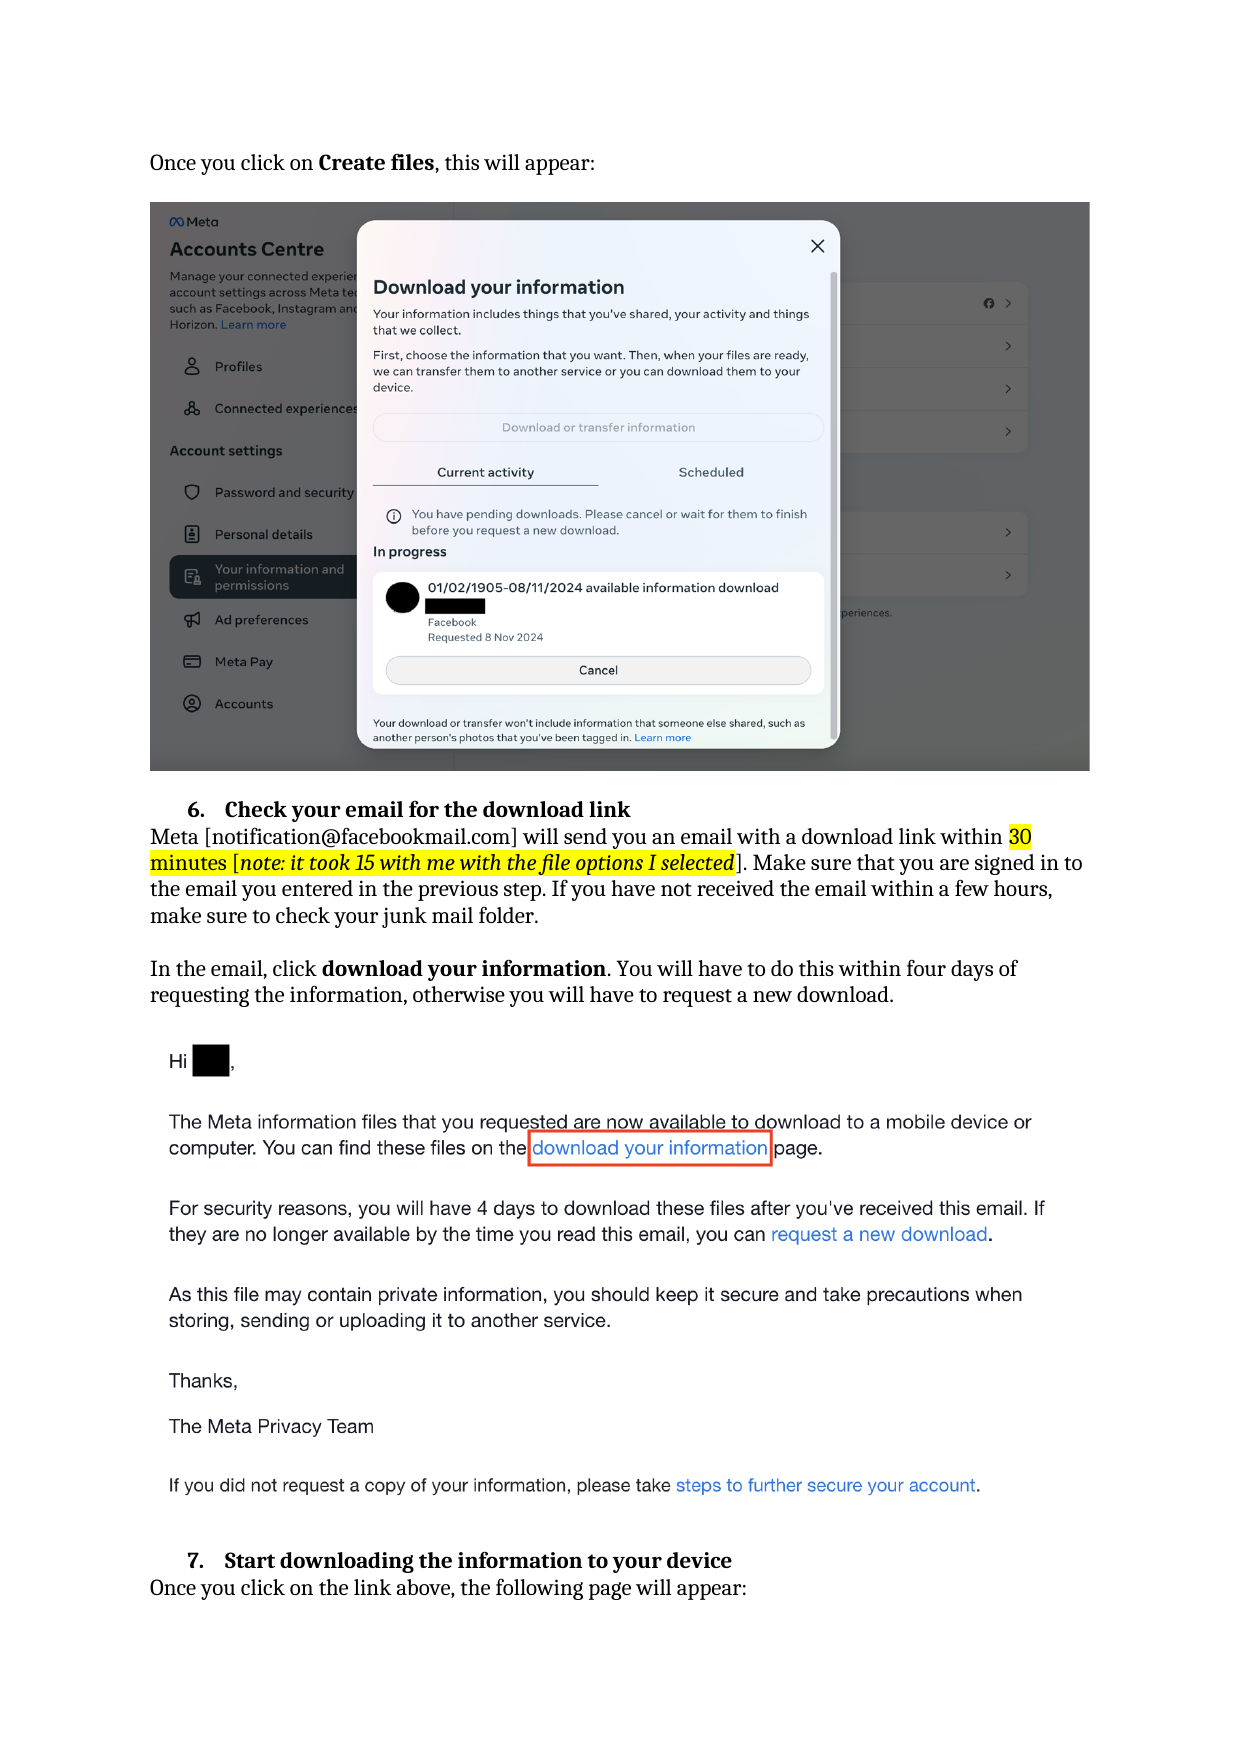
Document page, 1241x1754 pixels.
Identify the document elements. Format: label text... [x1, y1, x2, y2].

text Once you click on the link above, the following page will appear: [150, 1575, 1090, 1601]
text Meta [notification@facebookmail.com] will send you an email with a download link within 30 minutes [note: it took 15 with me with the file options I selected]. Make sure that you are signed in to the email you entered in the previous step. If you have not received the email within a few hours, make sure to check your junk mail folder. [150, 823, 1090, 929]
picture [150, 1034, 1090, 1522]
picture [150, 202, 1090, 771]
list Check your email for the download link [187, 797, 1090, 823]
text In the email, click download your information. You will have to do this within four days of requesting the information, otherwise you will have to request a new download. [150, 955, 1090, 1008]
list Start downloading the information to your device [187, 1548, 1090, 1575]
text Once you click on Create files, this will appear: [150, 150, 1090, 176]
